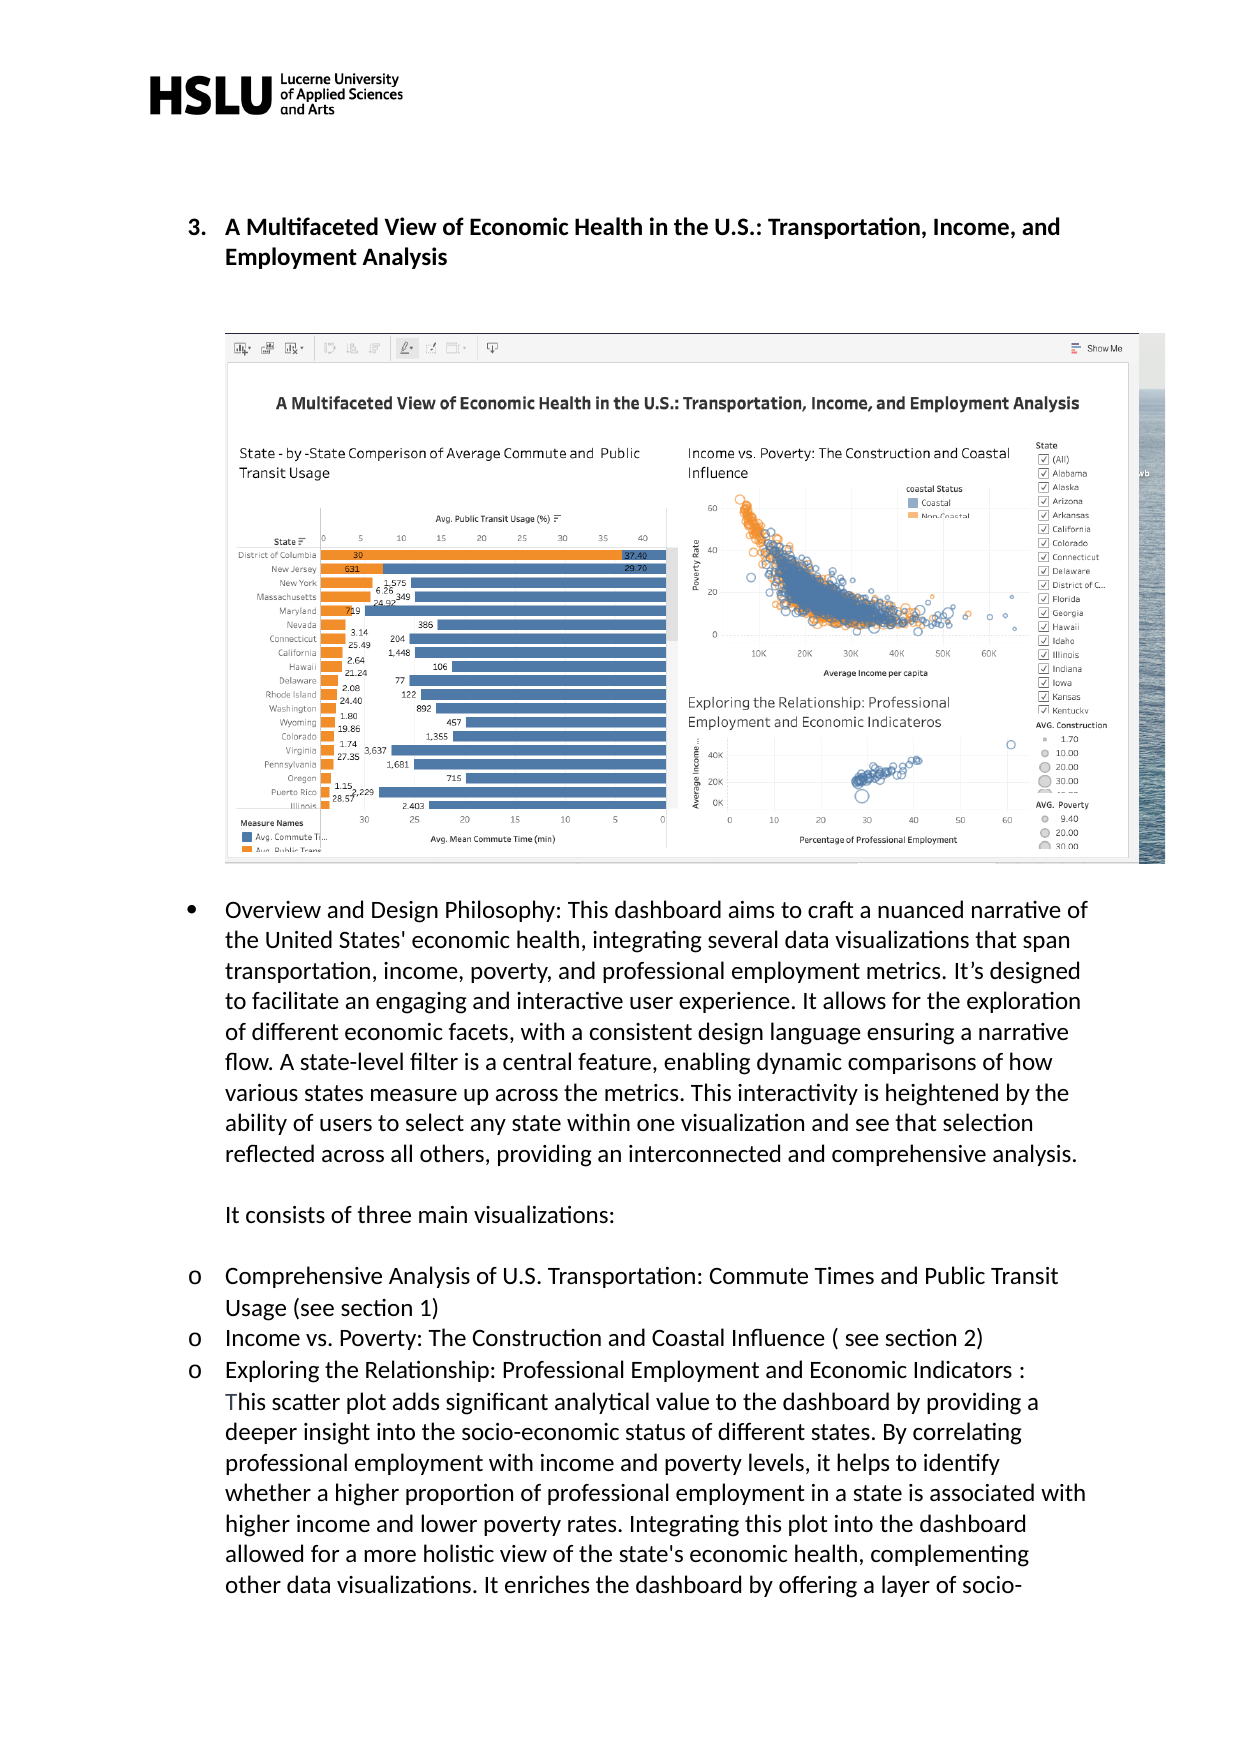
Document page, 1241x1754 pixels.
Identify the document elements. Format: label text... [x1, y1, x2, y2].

list Exploring the Relationship: Professional Employment and Economic Indicators : [187, 1354, 1090, 1386]
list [225, 1386, 1090, 1599]
list Income vs. Poverty: The Construction and Coastal Influence ( see section 2) [187, 1322, 1090, 1354]
list It consists of three main visualizations: [225, 1199, 1090, 1229]
list Comprehensive Analysis of U.S. Transportation: Commute Times and Public Transit Usage (see section 1) [187, 1260, 1090, 1322]
picture [150, 73, 403, 115]
list A Multifaceted View of Economic Health in the U.S.: Transportation, Income, and Employment Analysis [187, 211, 1090, 272]
picture [225, 333, 1166, 864]
list Overview and Design Philosophy: This dashboard aims to craft a nuanced narrative of the United States' economic health, integrating several data visualizations that span transportation, income, poverty, and professional employment metrics. It’s designed to facilitate an engaging and interactive user experience. It allows for the exploration of different economic facets, with a consistent design language ensuring a narrative flow. A state-level filter is a central feature, enabling dynamic comparisons of how various states measure up across the metrics. This interactivity is heightened by the ability of users to select any state within one visualization and see that selection reflected across all others, providing an interconnected and comprehensive analysis. [187, 894, 1090, 1168]
